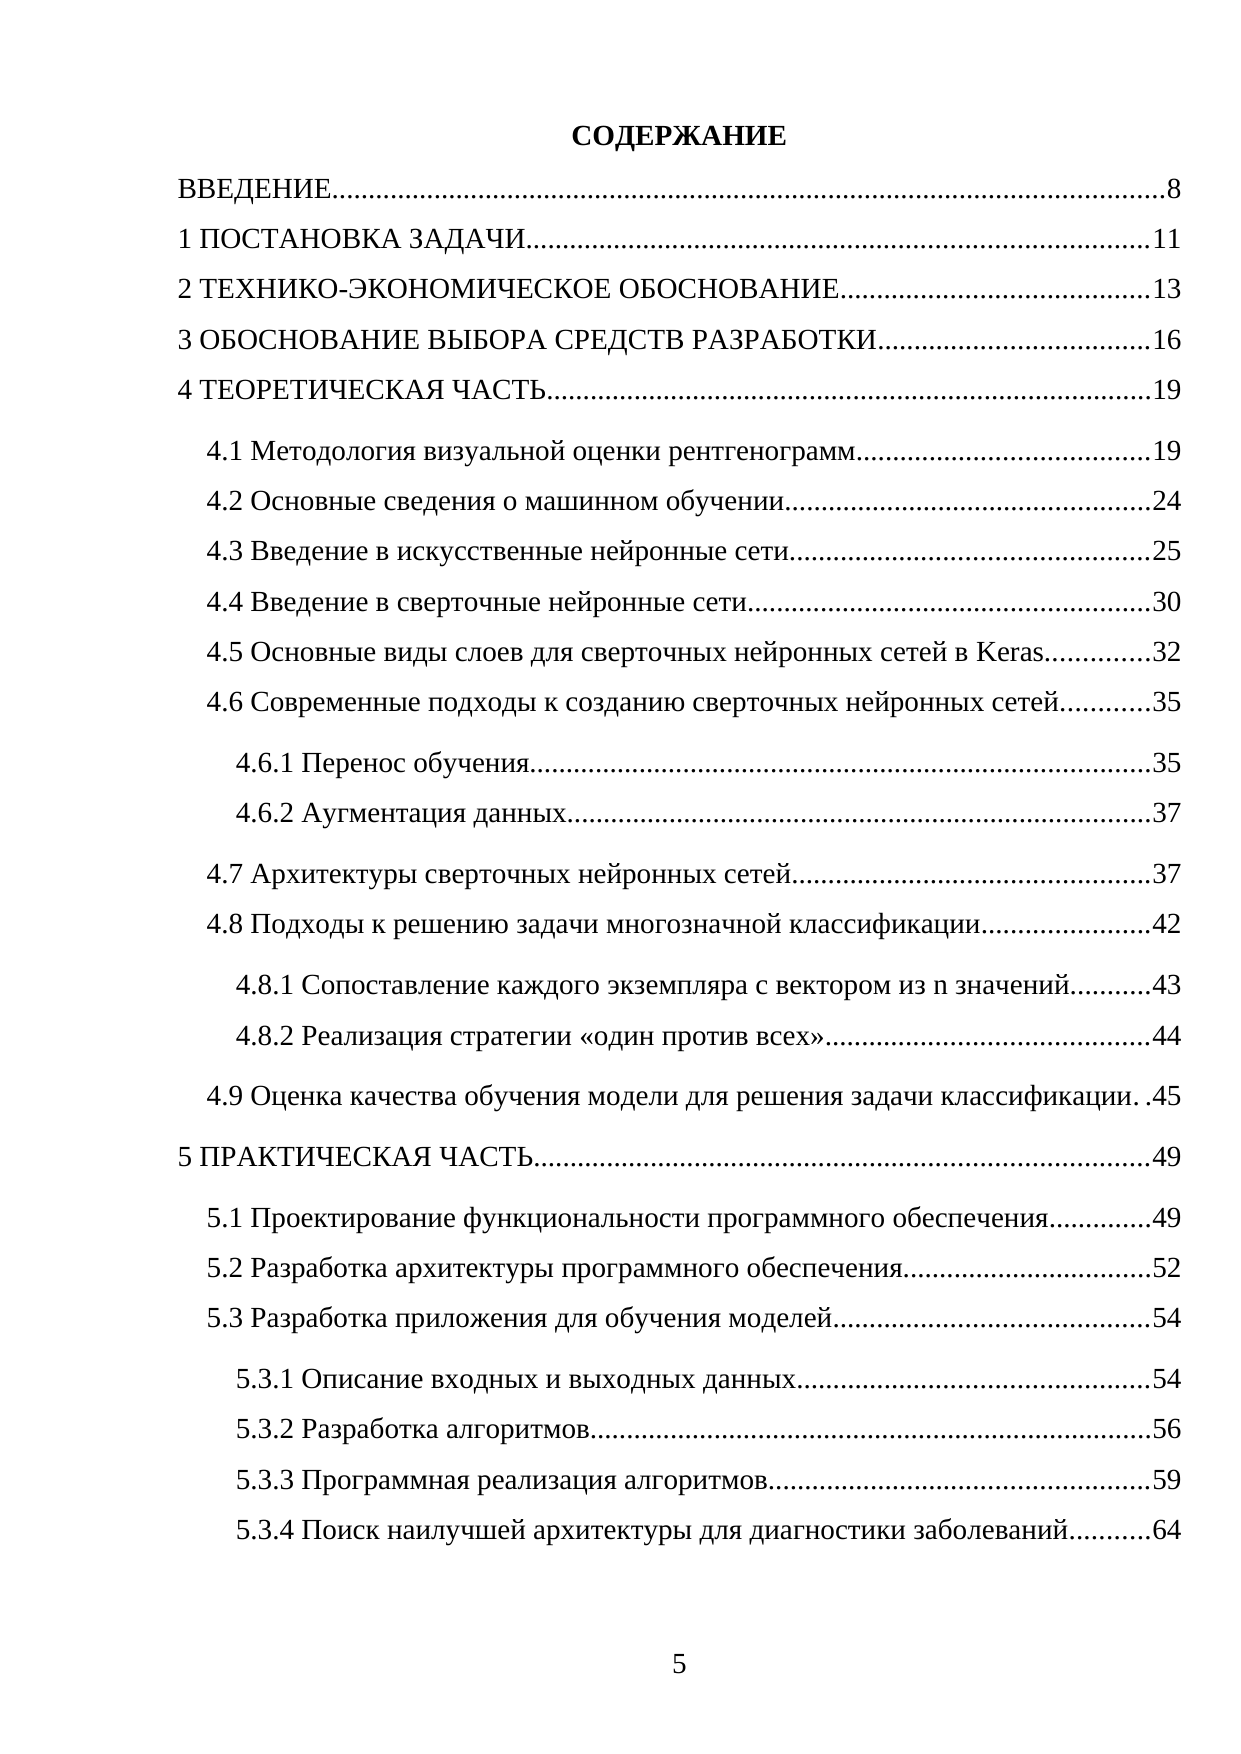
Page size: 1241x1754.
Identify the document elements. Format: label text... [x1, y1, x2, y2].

text 4.4 Введение в сверточные нейронные сети 30 [206, 584, 1181, 617]
text 4.8 Подходы к решению задачи многозначной классификации 42 [206, 907, 1181, 940]
text 4.5 Основные виды слоев для сверточных нейронных сетей в Keras 32 [206, 634, 1181, 668]
text 2 ТЕХНИКО-ЭКОНОМИЧЕСКОЕ ОБОСНОВАНИЕ 13 [177, 272, 1181, 305]
text 4.3 Введение в искусственные нейронные сети 25 [206, 533, 1181, 567]
text 4.8.1 Сопоставление каждого экземпляра с вектором из n значений 43 [236, 967, 1181, 1001]
text 4.6.2 Аугментация данных 37 [236, 796, 1181, 829]
text 5.1 Проектирование функциональности программного обеспечения 49 [206, 1200, 1181, 1233]
text 4.1 Методология визуальной оценки рентгенограмм 19 [206, 433, 1181, 466]
text 4.8.2 Реализация стратегии «один против всех» 44 [236, 1018, 1181, 1051]
text 5.3.3 Программная реализация алгоритмов 59 [236, 1462, 1181, 1495]
text 4.6 Современные подходы к созданию сверточных нейронных сетей 35 [206, 684, 1181, 718]
text 5 ПРАКТИЧЕСКАЯ ЧАСТЬ 49 [177, 1139, 1181, 1173]
text 4 ТЕОРЕТИЧЕСКАЯ ЧАСТЬ 19 [177, 372, 1181, 406]
text 5.3 Разработка приложения для обучения моделей 54 [206, 1300, 1181, 1334]
text 5.3.1 Описание входных и выходных данных 54 [236, 1361, 1181, 1395]
text 5.3.2 Разработка алгоритмов 56 [236, 1411, 1181, 1445]
text 3 ОБОСНОВАНИЕ ВЫБОРА СРЕДСТВ РАЗРАБОТКИ 16 [177, 322, 1181, 355]
text 4.2 Основные сведения о машинном обучении 24 [206, 483, 1181, 517]
text 4.7 Архитектуры сверточных нейронных сетей 37 [206, 856, 1181, 890]
text 1 ПОСТАНОВКА ЗАДАЧИ 11 [177, 221, 1181, 255]
text СОДЕРЖАНИЕ [177, 118, 1181, 152]
text 4.6.1 Перенос обучения 35 [236, 745, 1181, 779]
text 5.3.4 Поиск наилучшей архитектуры для диагностики заболеваний 64 [236, 1512, 1181, 1546]
text 4.9 Оценка качества обучения модели для решения задачи классификации 45 [206, 1078, 1181, 1112]
text ВВЕДЕНИЕ 8 [177, 171, 1181, 204]
text 5.2 Разработка архитектуры программного обеспечения 52 [206, 1250, 1181, 1284]
